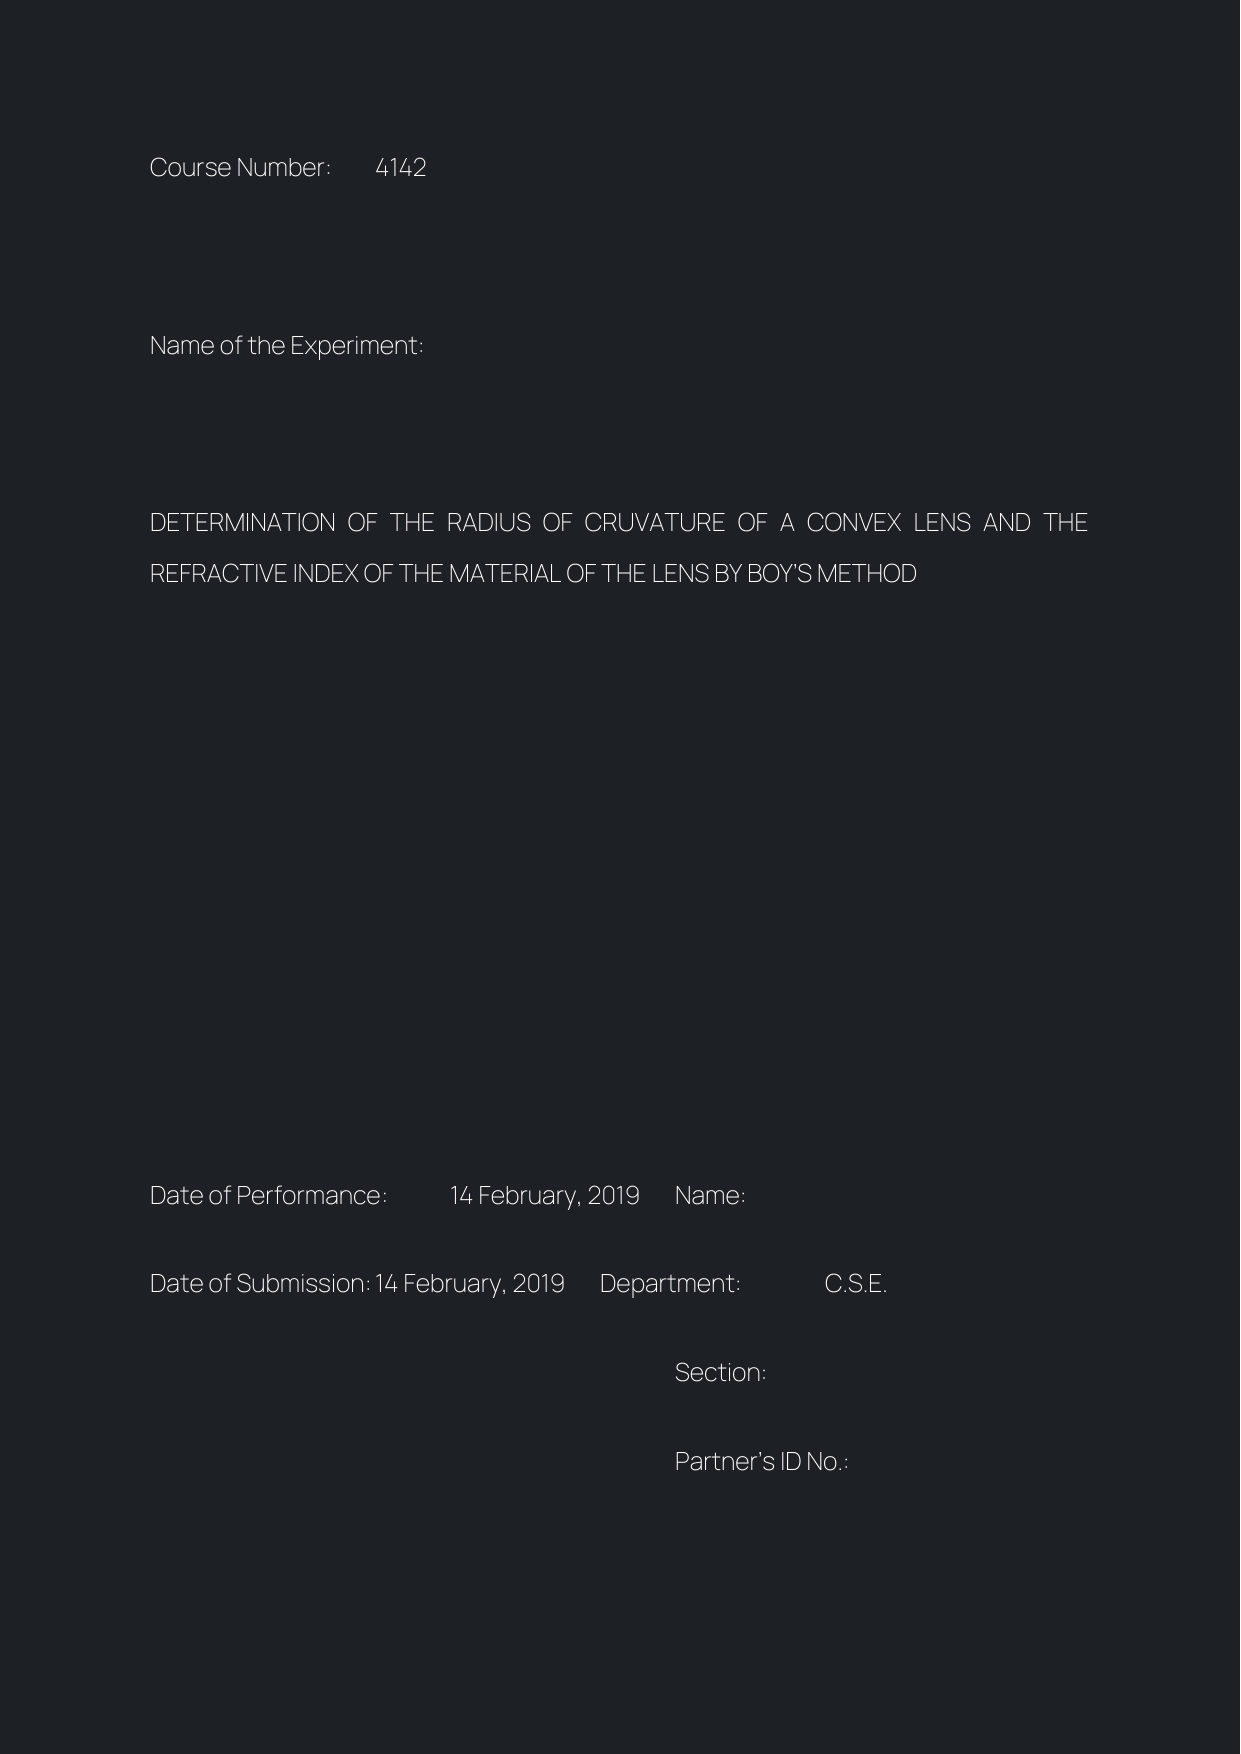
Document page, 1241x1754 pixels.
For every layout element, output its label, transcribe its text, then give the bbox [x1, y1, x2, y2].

subtitle Course Number: 4142 [150, 150, 1090, 184]
subtitle Date of Submission: 14 February, 2019 Department: C.S.E. [150, 1266, 1090, 1300]
text Partner’s ID No.: [150, 1444, 1090, 1478]
subtitle Date of Performance: 14 February, 2019 Name: [150, 1177, 1090, 1212]
subtitle DETERMINATION OF THE RADIUS OF CRUVATURE OF A CONVEX LENS AND THE REFRACTIVE INDEX OF THE MATERIAL OF THE LENS BY BOY’S METHOD [150, 505, 1090, 590]
subtitle Section: [150, 1355, 1090, 1389]
subtitle Name of the Experiment: [150, 327, 1090, 362]
